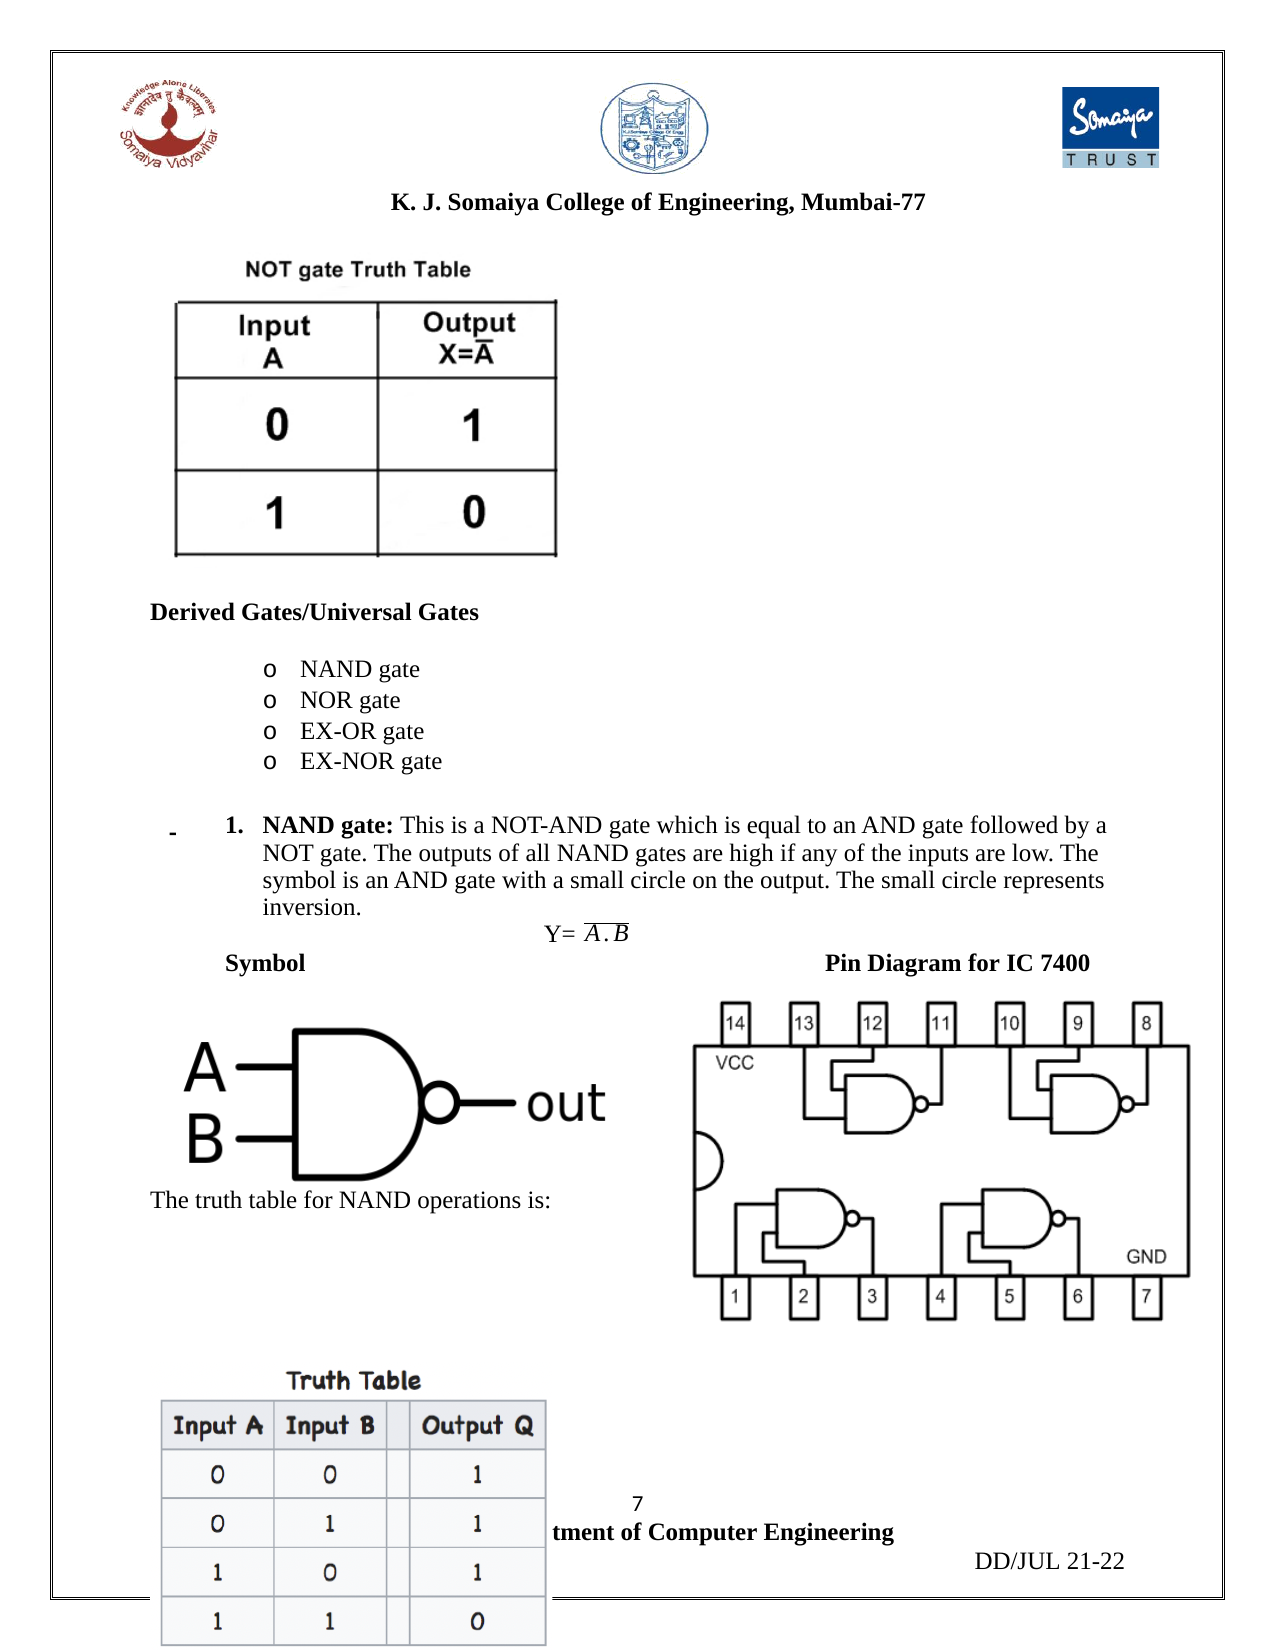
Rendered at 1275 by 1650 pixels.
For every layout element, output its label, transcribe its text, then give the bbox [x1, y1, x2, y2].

text Y= [496, 921, 779, 948]
picture [598, 79, 716, 176]
picture [175, 1021, 618, 1186]
picture [120, 80, 218, 168]
picture [150, 1362, 553, 1650]
text Symbol Pin Diagram for IC 7400 [150, 948, 1125, 977]
list NAND gate: This is a NOT-AND gate which is equal to an AND gate followed by a NOT gate. The outputs of all NAND gates are high if any of the inputs are low. The symbol is an AND gate with a small circle on the output. The small circle represents inversion. [225, 812, 1125, 921]
text Derived Gates/Universal Gates [150, 597, 1125, 625]
list NAND gate [262, 654, 1125, 684]
list EX-OR gate [262, 715, 1125, 746]
picture [1062, 87, 1160, 168]
list EX-NOR gate [262, 746, 1125, 777]
picture [685, 997, 1198, 1327]
picture [150, 243, 584, 568]
list NOR gate [262, 684, 1125, 715]
